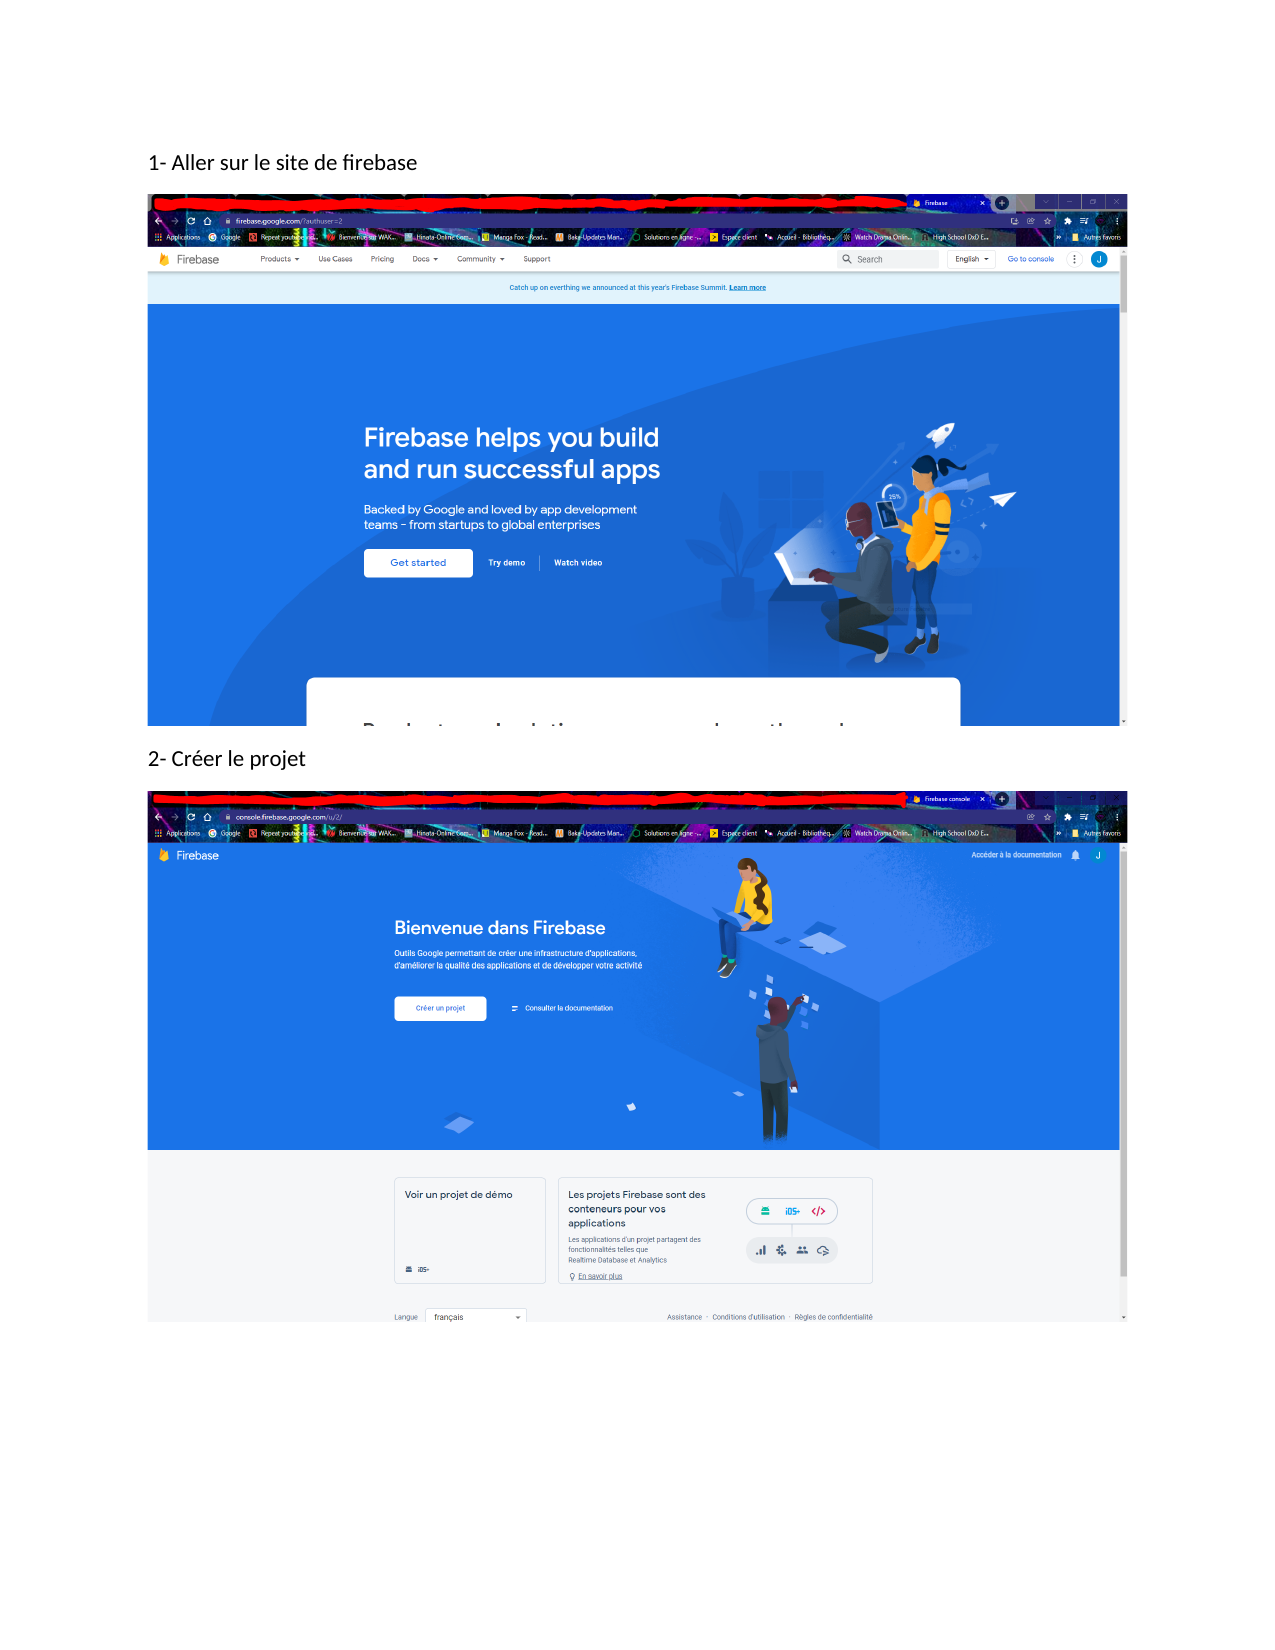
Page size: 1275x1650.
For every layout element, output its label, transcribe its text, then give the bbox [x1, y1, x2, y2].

text 1- Aller sur le site de firebase [148, 148, 1127, 176]
text 2- Créer le projet [148, 744, 1127, 772]
picture [147, 791, 1128, 1322]
picture [147, 194, 1128, 726]
